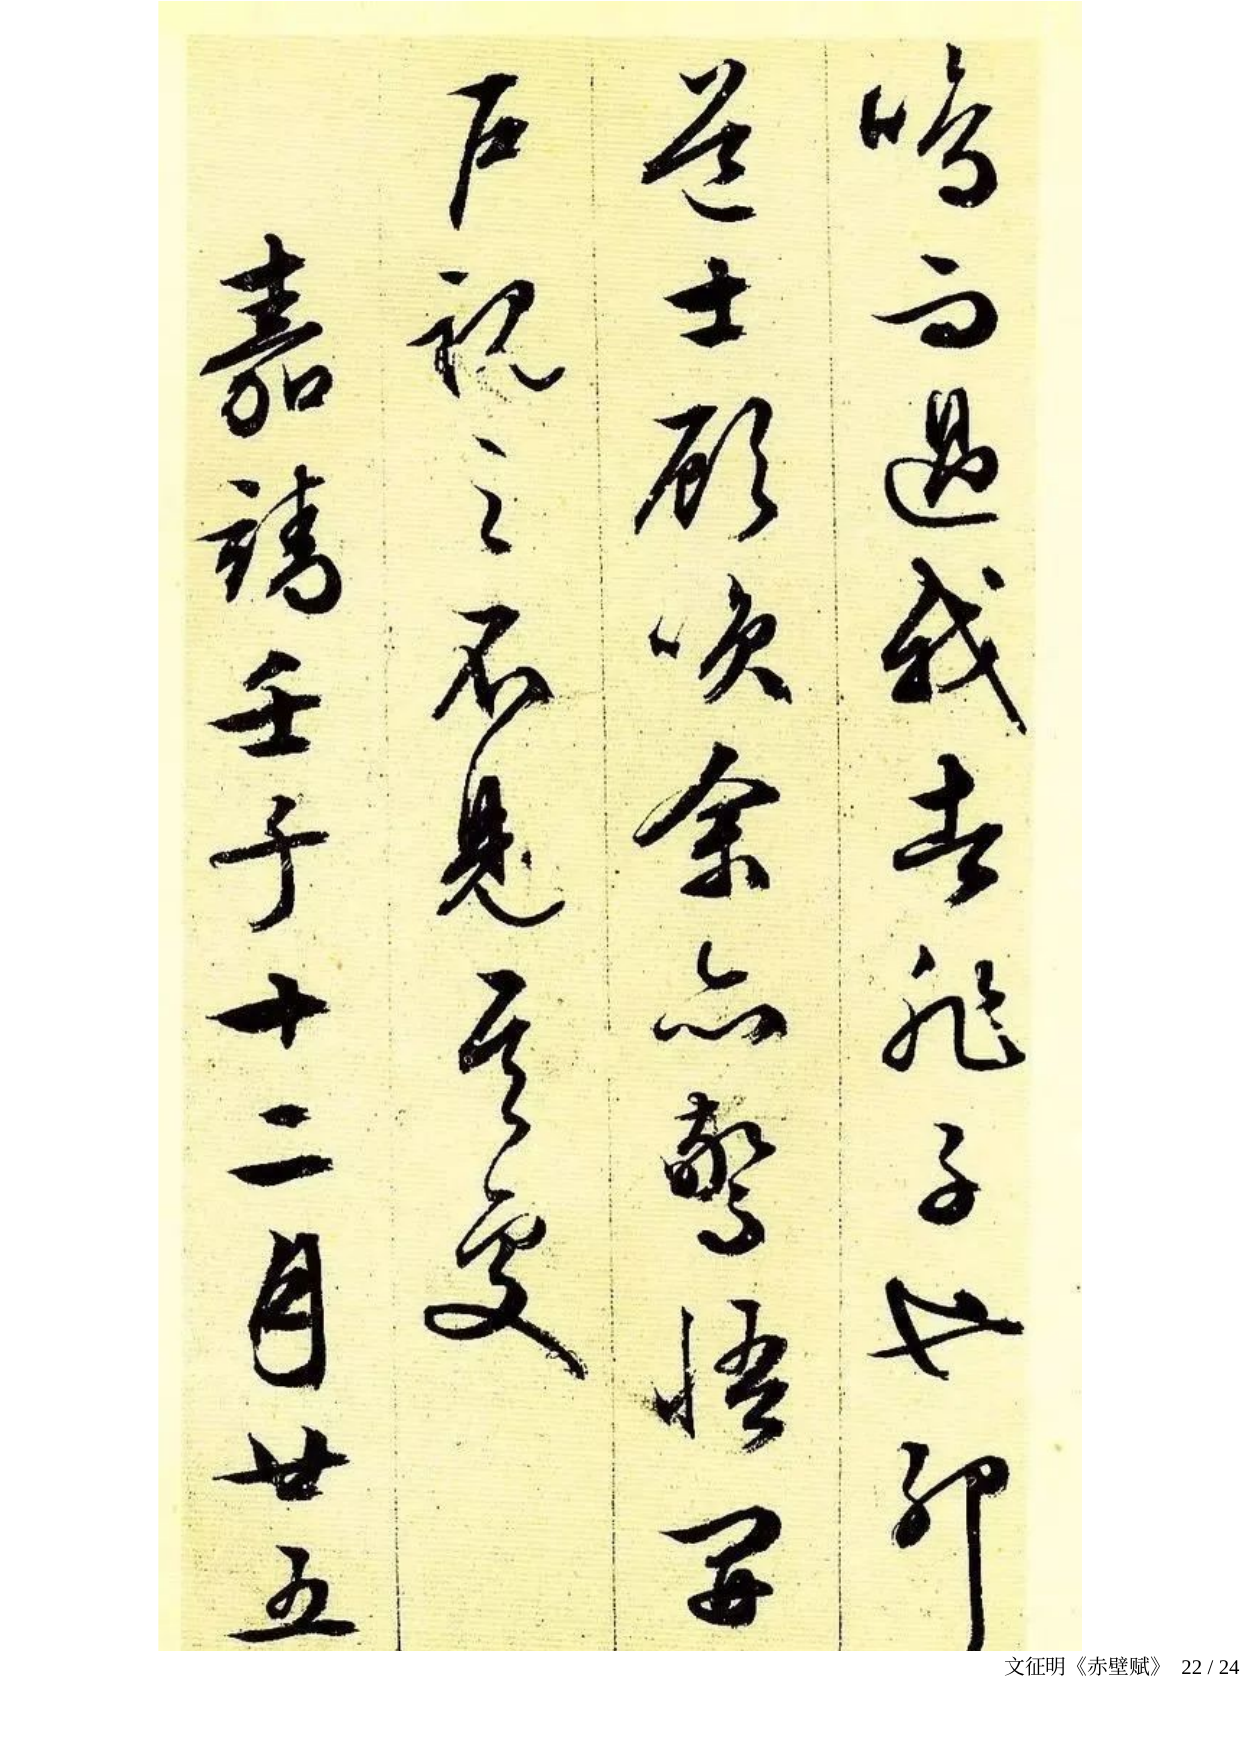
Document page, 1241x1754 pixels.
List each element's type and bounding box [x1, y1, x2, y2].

picture [158, 1, 1082, 1651]
